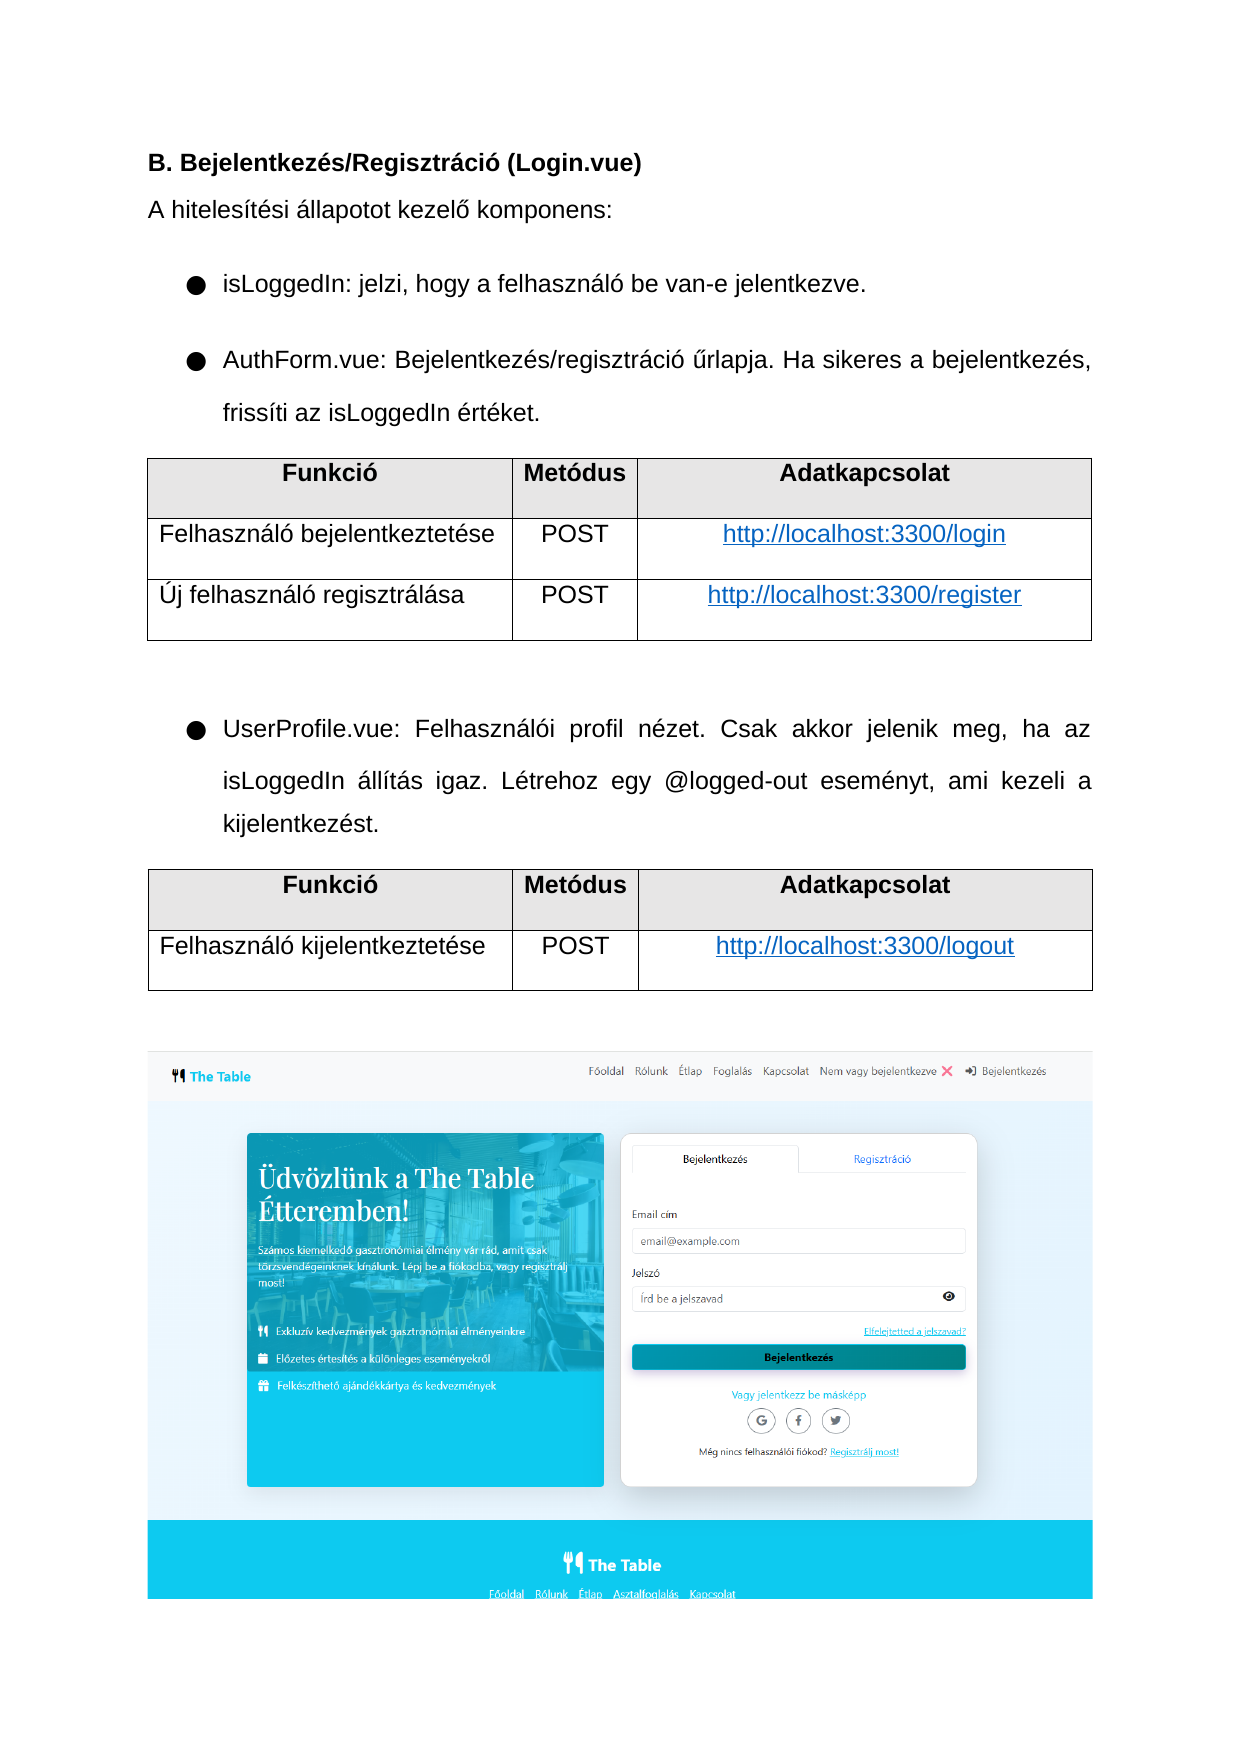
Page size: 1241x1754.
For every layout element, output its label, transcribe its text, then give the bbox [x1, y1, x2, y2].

table_cell Felhasználó bejelentkeztetése [148, 519, 512, 579]
table_header Funkció [149, 870, 512, 930]
list AuthForm.vue: Bejelentkezés/regisztráció űrlapja. Ha sikeres a bejelentkezés, frissíti az isLoggedIn értéket. [185, 332, 1093, 426]
list isLoggedIn: jelzi, hogy a felhasználó be van-e jelentkezve. [185, 255, 1093, 306]
text B. Bejelentkezés/Regisztráció (Login.vue) [148, 148, 1093, 176]
table_header Adatkapcsolat [639, 870, 1092, 930]
table_cell Felhasználó kijelentkeztetése [149, 931, 512, 990]
list UserProfile.vue: Felhasználói profil nézet. Csak akkor jelenik meg, ha az isLoggedIn állítás igaz. Létrehoz egy @logged-out eseményt, ami kezeli a kijelentkezést. [185, 700, 1093, 838]
table_cell POST [513, 519, 637, 579]
table_header Metódus [513, 459, 637, 518]
table_header Metódus [513, 870, 638, 930]
table_cell http://localhost:3300/register [638, 580, 1091, 639]
picture [147, 1051, 1093, 1599]
text A hitelesítési állapotot kezelő komponens: [148, 195, 1093, 224]
table_cell Új felhasználó regisztrálása [148, 580, 512, 639]
table_cell http://localhost:3300/logout [639, 931, 1092, 990]
table_header Funkció [148, 459, 512, 518]
table_cell POST [513, 580, 637, 639]
table_cell http://localhost:3300/login [638, 519, 1091, 579]
table_header Adatkapcsolat [638, 459, 1091, 518]
table_cell POST [513, 931, 638, 990]
